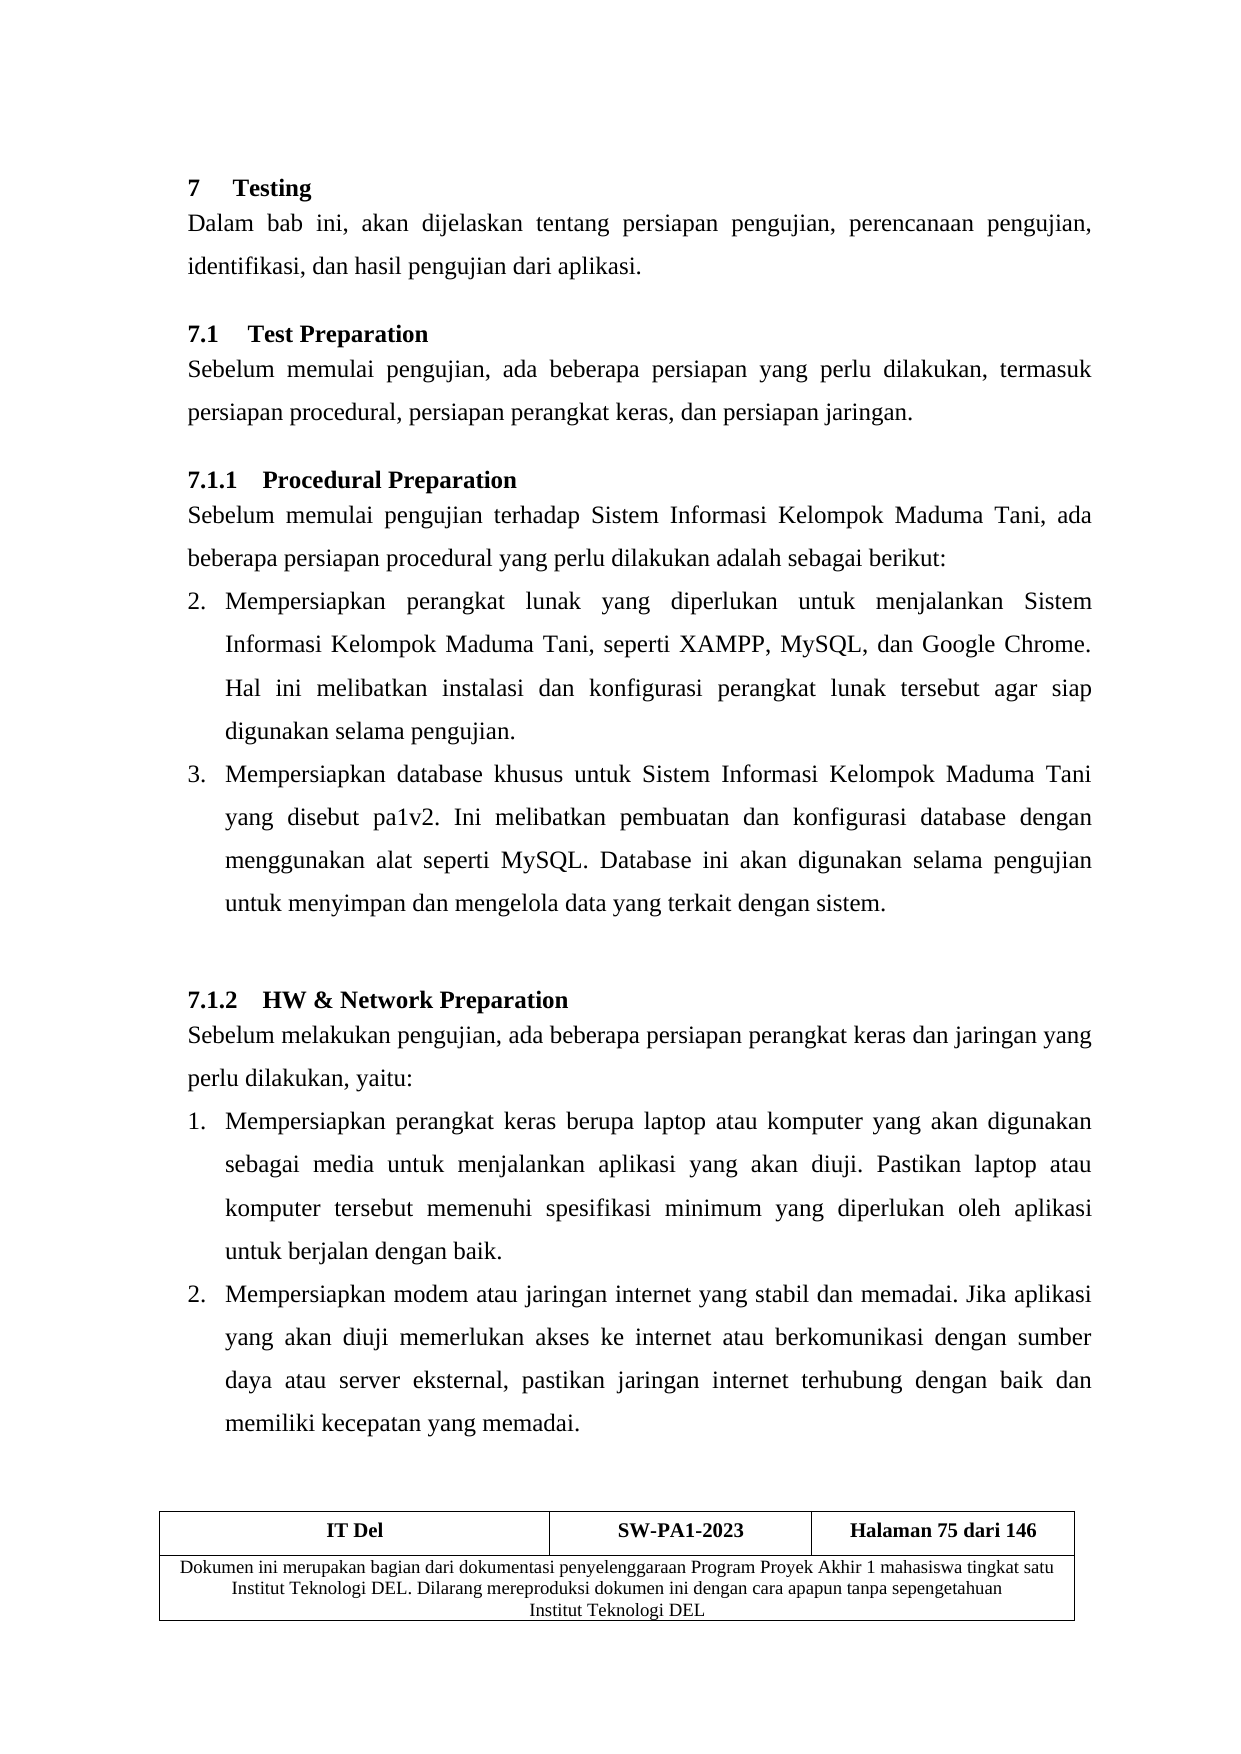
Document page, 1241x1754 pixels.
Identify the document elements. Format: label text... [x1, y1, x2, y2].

subtitle Test Preparation [187, 319, 1092, 348]
subtitle HW & Network Preparation [187, 985, 1092, 1014]
list Mempersiapkan perangkat lunak yang diperlukan untuk menjalankan Sistem Informasi Kelompok Maduma Tani, seperti XAMPP, MySQL, dan Google Chrome. Hal ini melibatkan instalasi dan konfigurasi perangkat lunak tersebut agar siap digunakan selama pengujian. [187, 586, 1092, 744]
text Dalam bab ini, akan dijelaskan tentang persiapan pengujian, perencanaan pengujian, identifikasi, dan hasil pengujian dari aplikasi. [187, 208, 1092, 279]
list Mempersiapkan perangkat keras berupa laptop atau komputer yang akan digunakan sebagai media untuk menjalankan aplikasi yang akan diuji. Pastikan laptop atau komputer tersebut memenuhi spesifikasi minimum yang diperlukan oleh aplikasi untuk berjalan dengan baik. [187, 1106, 1092, 1264]
subtitle Testing [187, 173, 1092, 201]
text Sebelum memulai pengujian, ada beberapa persiapan yang perlu dilakukan, termasuk persiapan procedural, persiapan perangkat keras, dan persiapan jaringan. [187, 354, 1092, 426]
subtitle Procedural Preparation [187, 465, 1092, 494]
list Mempersiapkan modem atau jaringan internet yang stabil dan memadai. Jika aplikasi yang akan diuji memerlukan akses ke internet atau berkomunikasi dengan sumber daya atau server eksternal, pastikan jaringan internet terhubung dengan baik dan memiliki kecepatan yang memadai. [187, 1279, 1092, 1437]
list Mempersiapkan database khusus untuk Sistem Informasi Kelompok Maduma Tani yang disebut pa1v2. Ini melibatkan pembuatan dan konfigurasi database dengan menggunakan alat seperti MySQL. Database ini akan digunakan selama pengujian untuk menyimpan dan mengelola data yang terkait dengan sistem. [187, 759, 1092, 917]
text Sebelum memulai pengujian terhadap Sistem Informasi Kelompok Maduma Tani, ada beberapa persiapan procedural yang perlu dilakukan adalah sebagai berikut: [187, 500, 1092, 572]
text Sebelum melakukan pengujian, ada beberapa persiapan perangkat keras dan jaringan yang perlu dilakukan, yaitu: [187, 1020, 1092, 1092]
